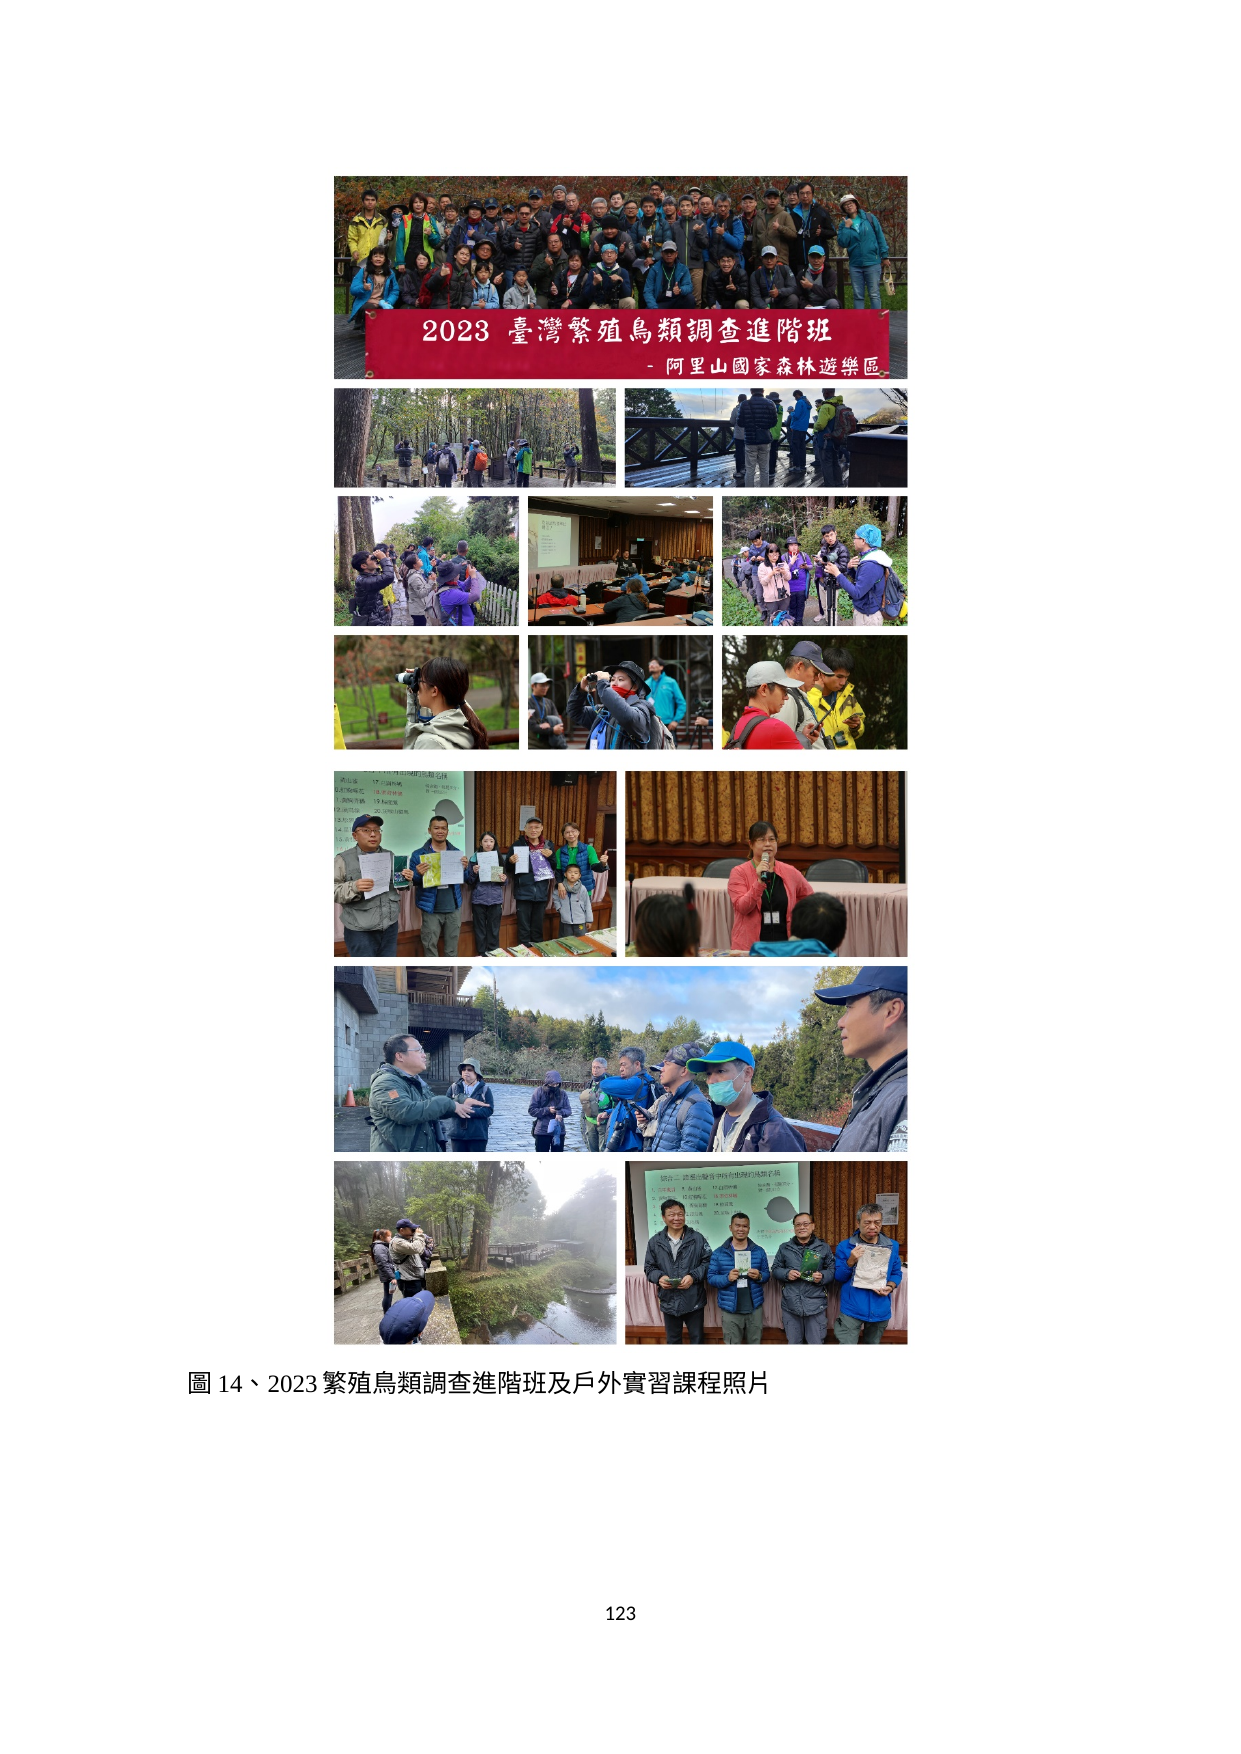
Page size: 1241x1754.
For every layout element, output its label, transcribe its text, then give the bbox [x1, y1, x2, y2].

picture [325, 167, 915, 758]
text 圖14、2023繁殖鳥類調查進階班及戶外實習課程照片 [187, 1362, 1053, 1400]
picture [325, 762, 915, 1353]
